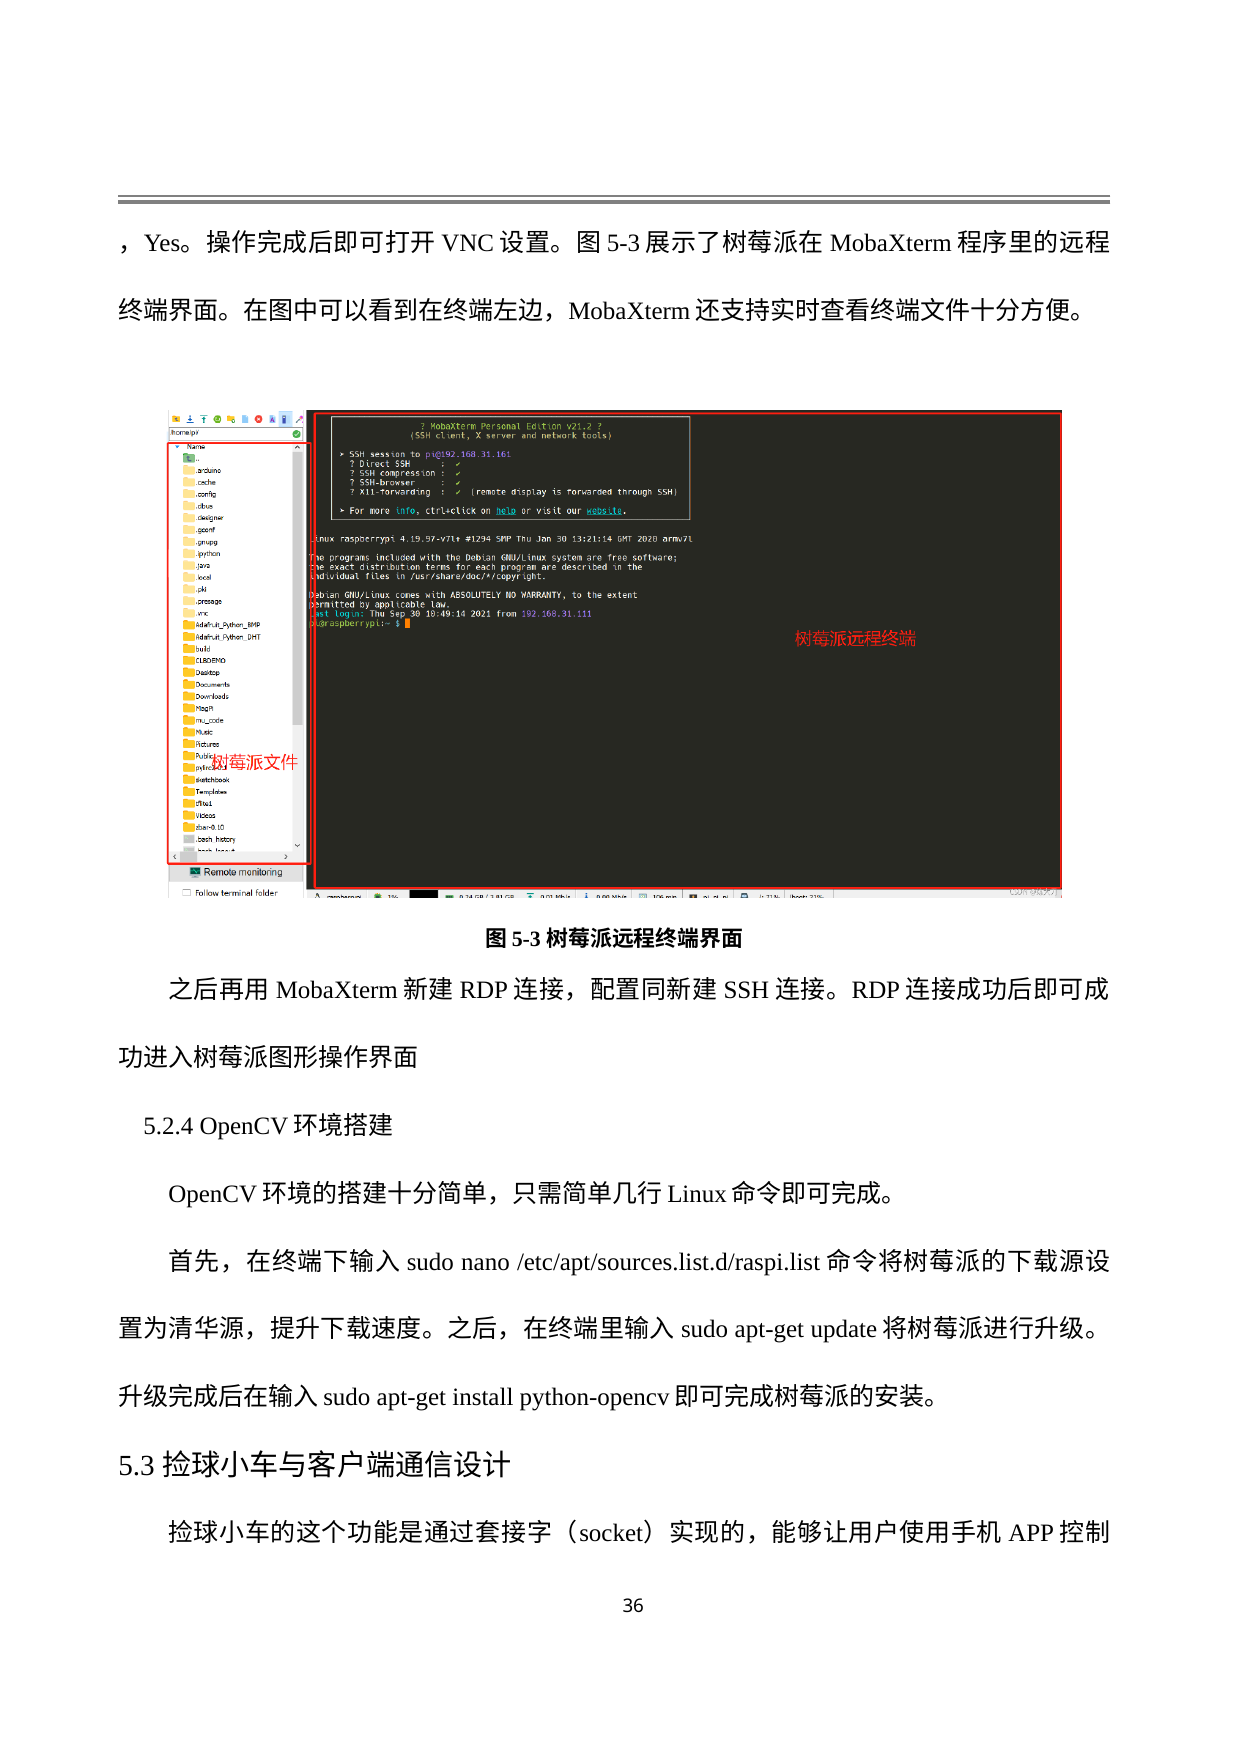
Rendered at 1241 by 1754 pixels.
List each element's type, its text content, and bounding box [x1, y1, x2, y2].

text 图5-3 树莓派远程终端界面 [118, 919, 1110, 953]
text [118, 1497, 1110, 1565]
subtitle 5.3 捡球小车与客户端通信设计 [118, 1429, 1110, 1497]
picture [166, 410, 1062, 898]
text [118, 206, 1110, 342]
text 之后再用MobaXterm新建RDP连接，配置同新建SSH连接。RDP连接成功后即可成功进入树莓派图形操作界面 [118, 953, 1110, 1089]
text OpenCV环境的搭建十分简单，只需简单几行Linux命令即可完成。 [118, 1157, 1110, 1225]
text 首先，在终端下输入sudo nano /etc/apt/sources.list.d/raspi.list命令将树莓派的下载源设置为清华源，提升下载速度。之后，在终端里输入sudo apt-get update将树莓派进行升级。升级完成后在输入sudo apt-get install python-opencv即可完成树莓派的安装。 [118, 1225, 1110, 1429]
subtitle 5.2.4 OpenCV环境搭建 [143, 1089, 1110, 1157]
